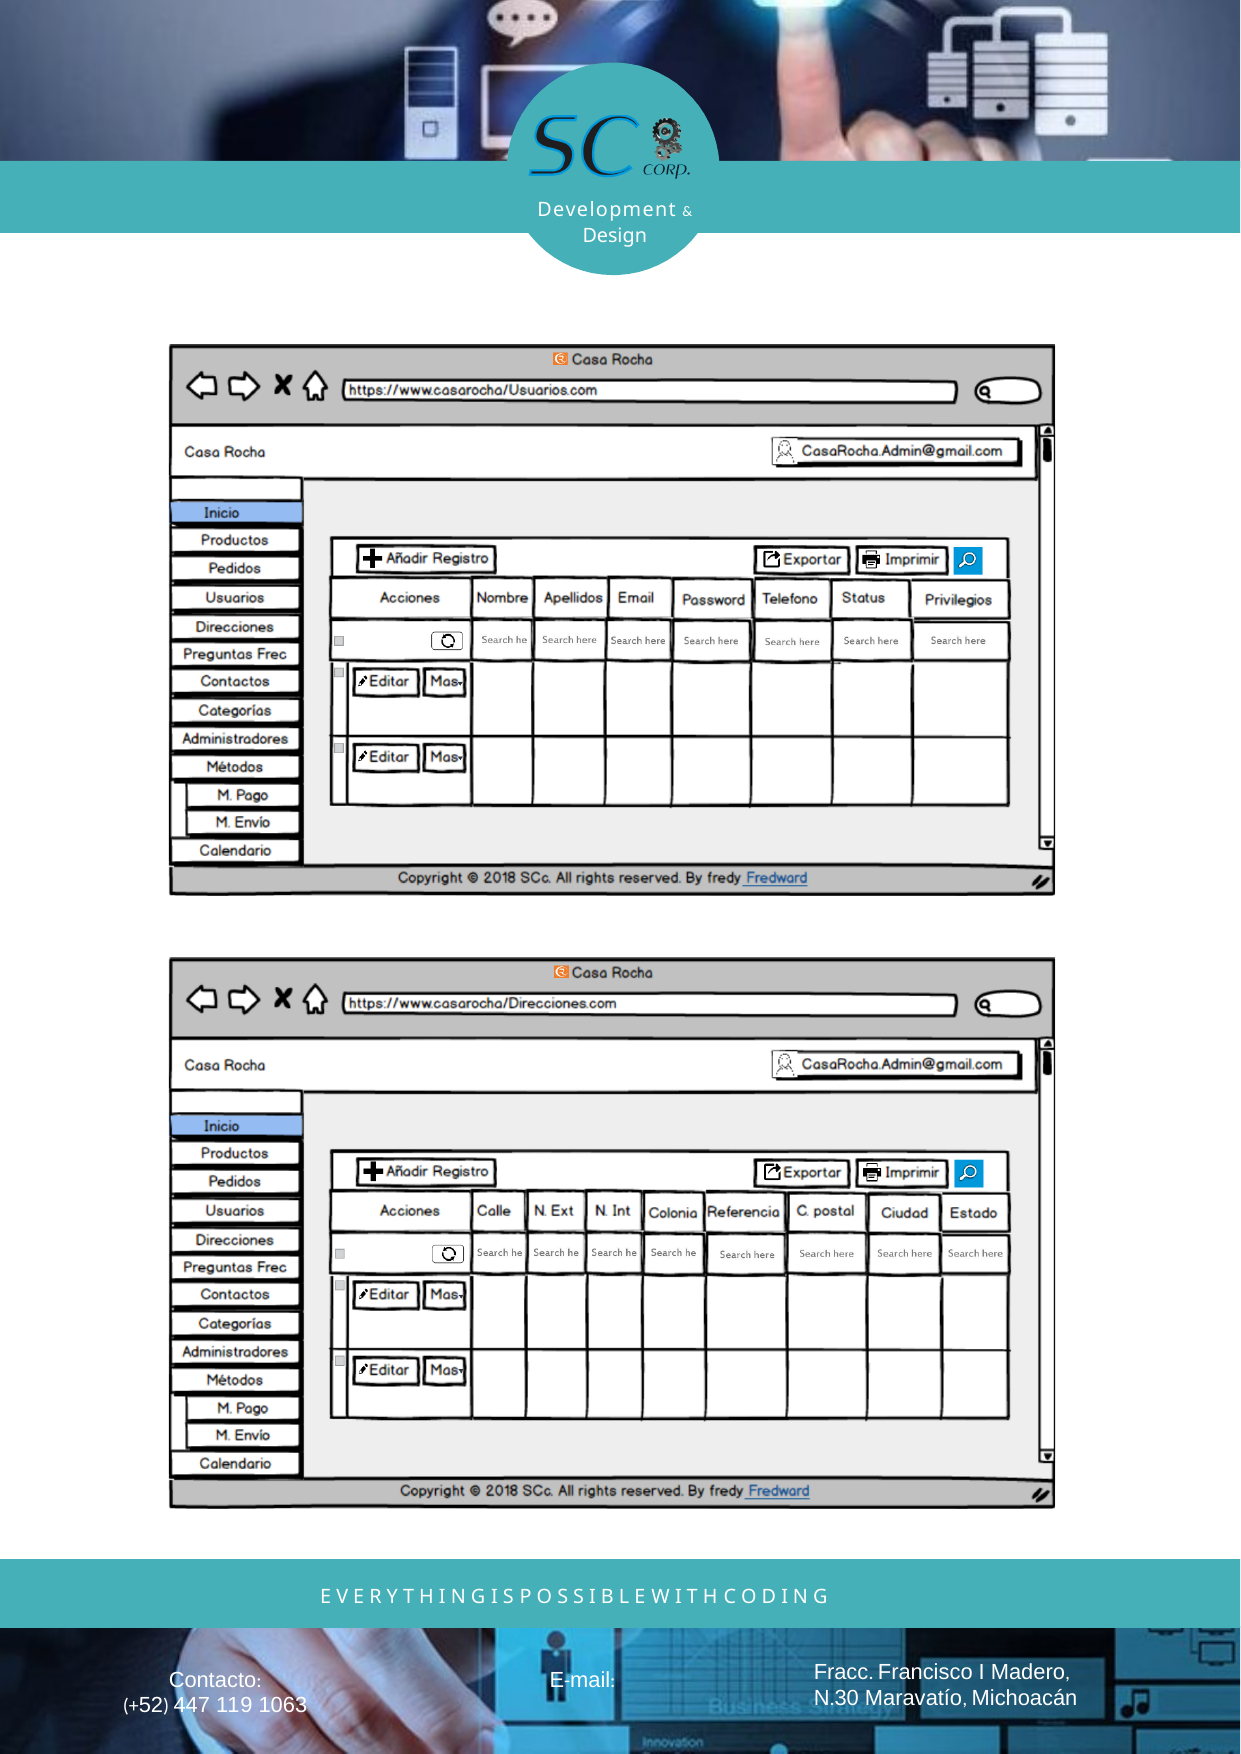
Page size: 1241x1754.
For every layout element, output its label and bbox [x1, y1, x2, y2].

picture [168, 957, 1055, 1509]
picture [0, 1628, 1241, 1754]
picture [0, 0, 1241, 160]
picture [168, 344, 1055, 896]
picture [584, 120, 606, 172]
picture [528, 115, 562, 171]
picture [528, 115, 690, 180]
picture [537, 120, 571, 169]
